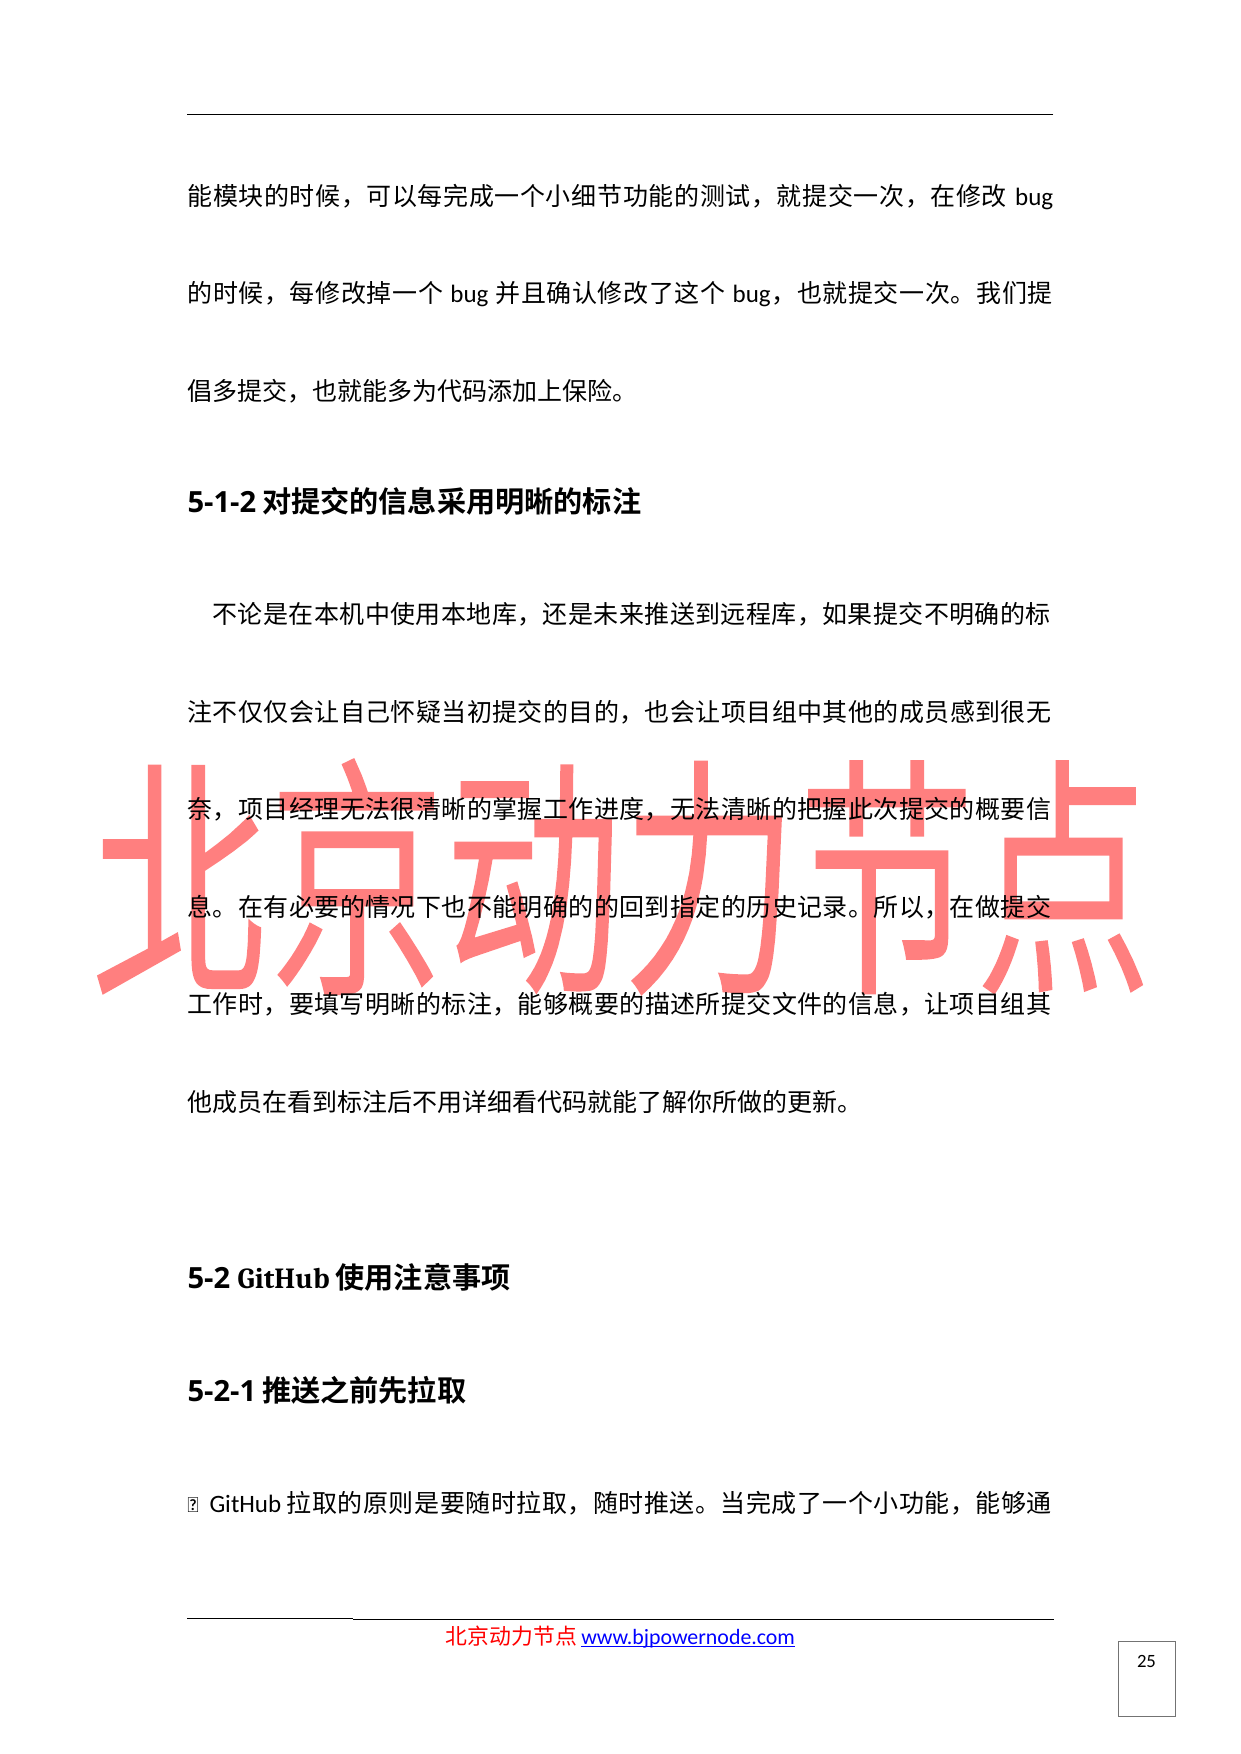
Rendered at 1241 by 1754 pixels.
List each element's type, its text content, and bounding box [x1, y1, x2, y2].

subtitle 5-1-2对提交的信息采用明晰的标注 [187, 467, 1053, 532]
text 不论是在本机中使用本地库，还是未来推送到远程库，如果提交不明确的标注不仅仅会让自己怀疑当初提交的目的，也会让项目组中其他的成员感到很无奈，项目经理无法很清晰的掌握工作进度，无法清晰的把握此次提交的概要信息。在有必要的情况下也不能明确的的回到指定的历史记录。所以，在做提交工作时，要填写明晰的标注，能够概要的描述所提交文件的信息，让项目组其他成员在看到标注后不用详细看代码就能了解你所做的更新。 [187, 580, 1053, 1133]
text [187, 1469, 1053, 1534]
subtitle 5-2 GitHub使用注意事项 [187, 1243, 1053, 1308]
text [187, 162, 1053, 422]
subtitle 5-2-1推送之前先拉取 [187, 1356, 1053, 1421]
